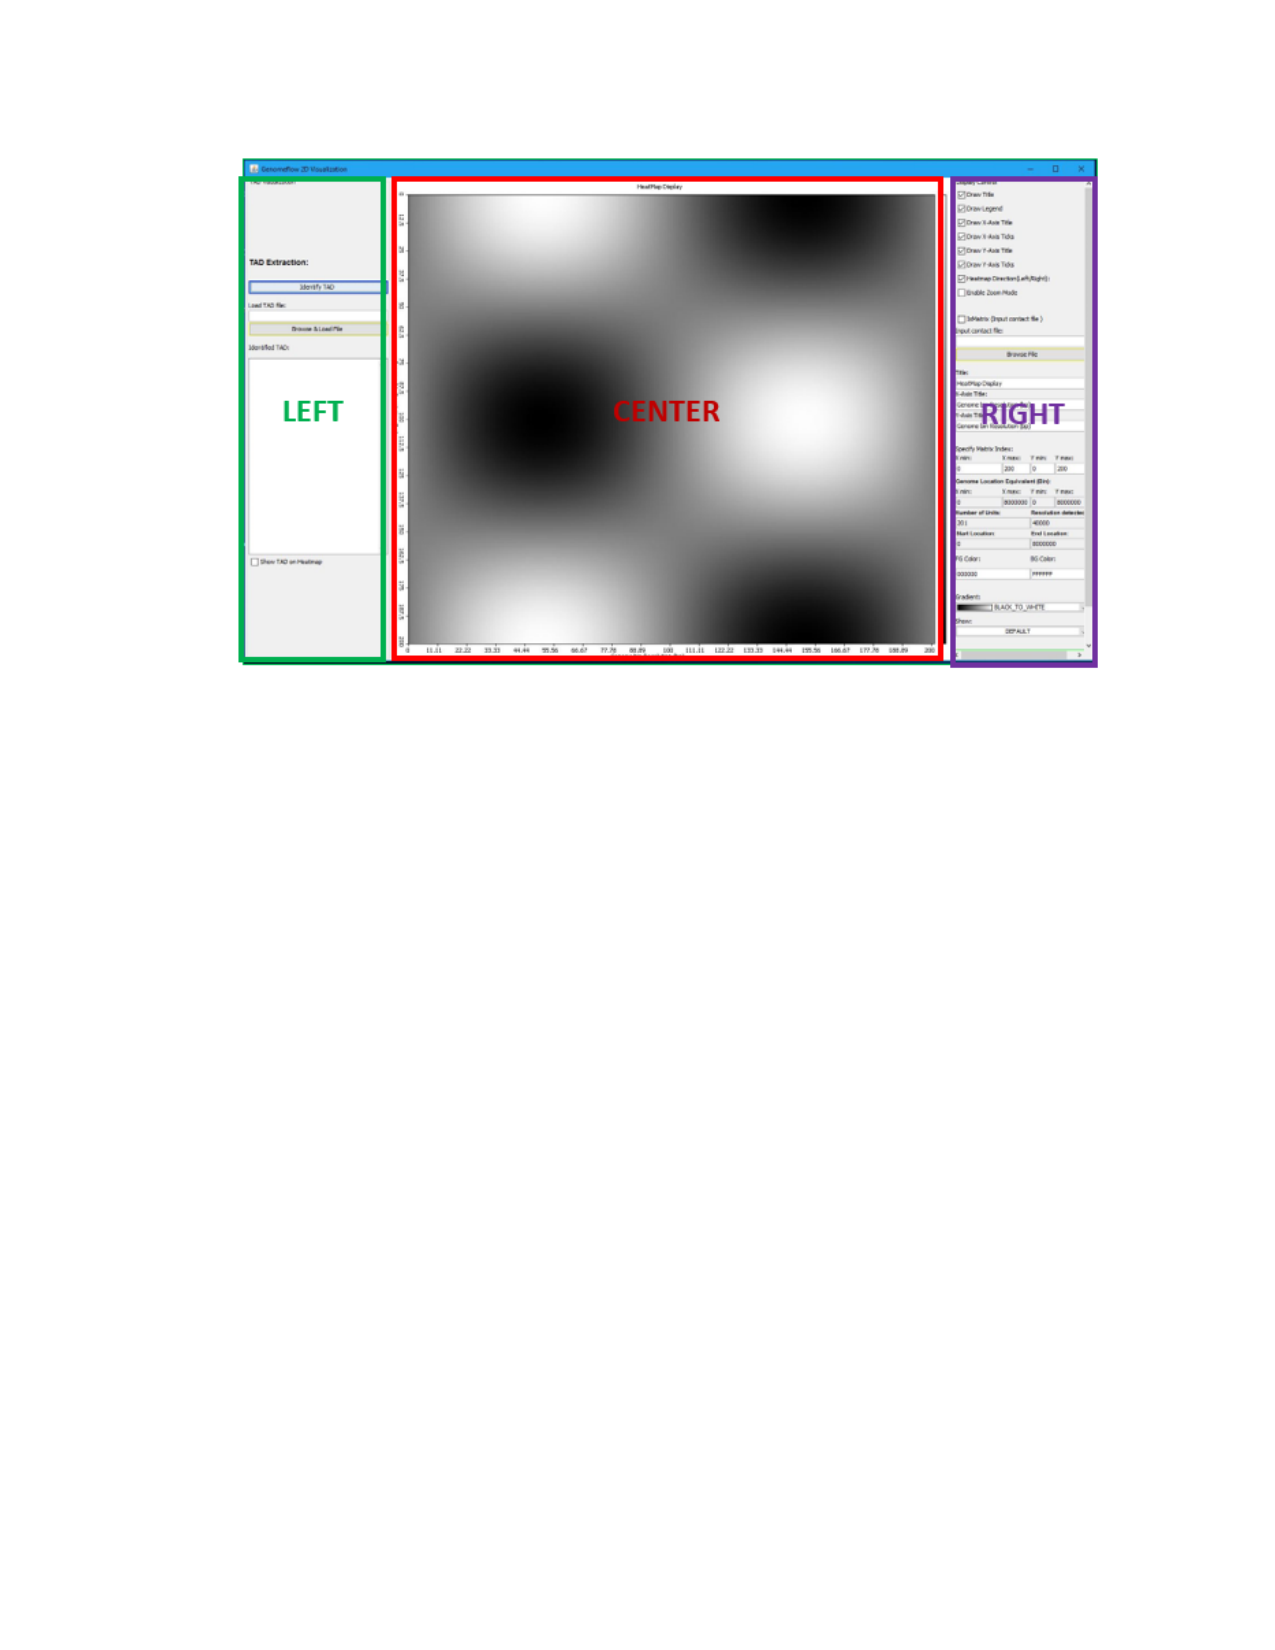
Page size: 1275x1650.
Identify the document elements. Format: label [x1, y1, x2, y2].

picture [225, 150, 1113, 679]
